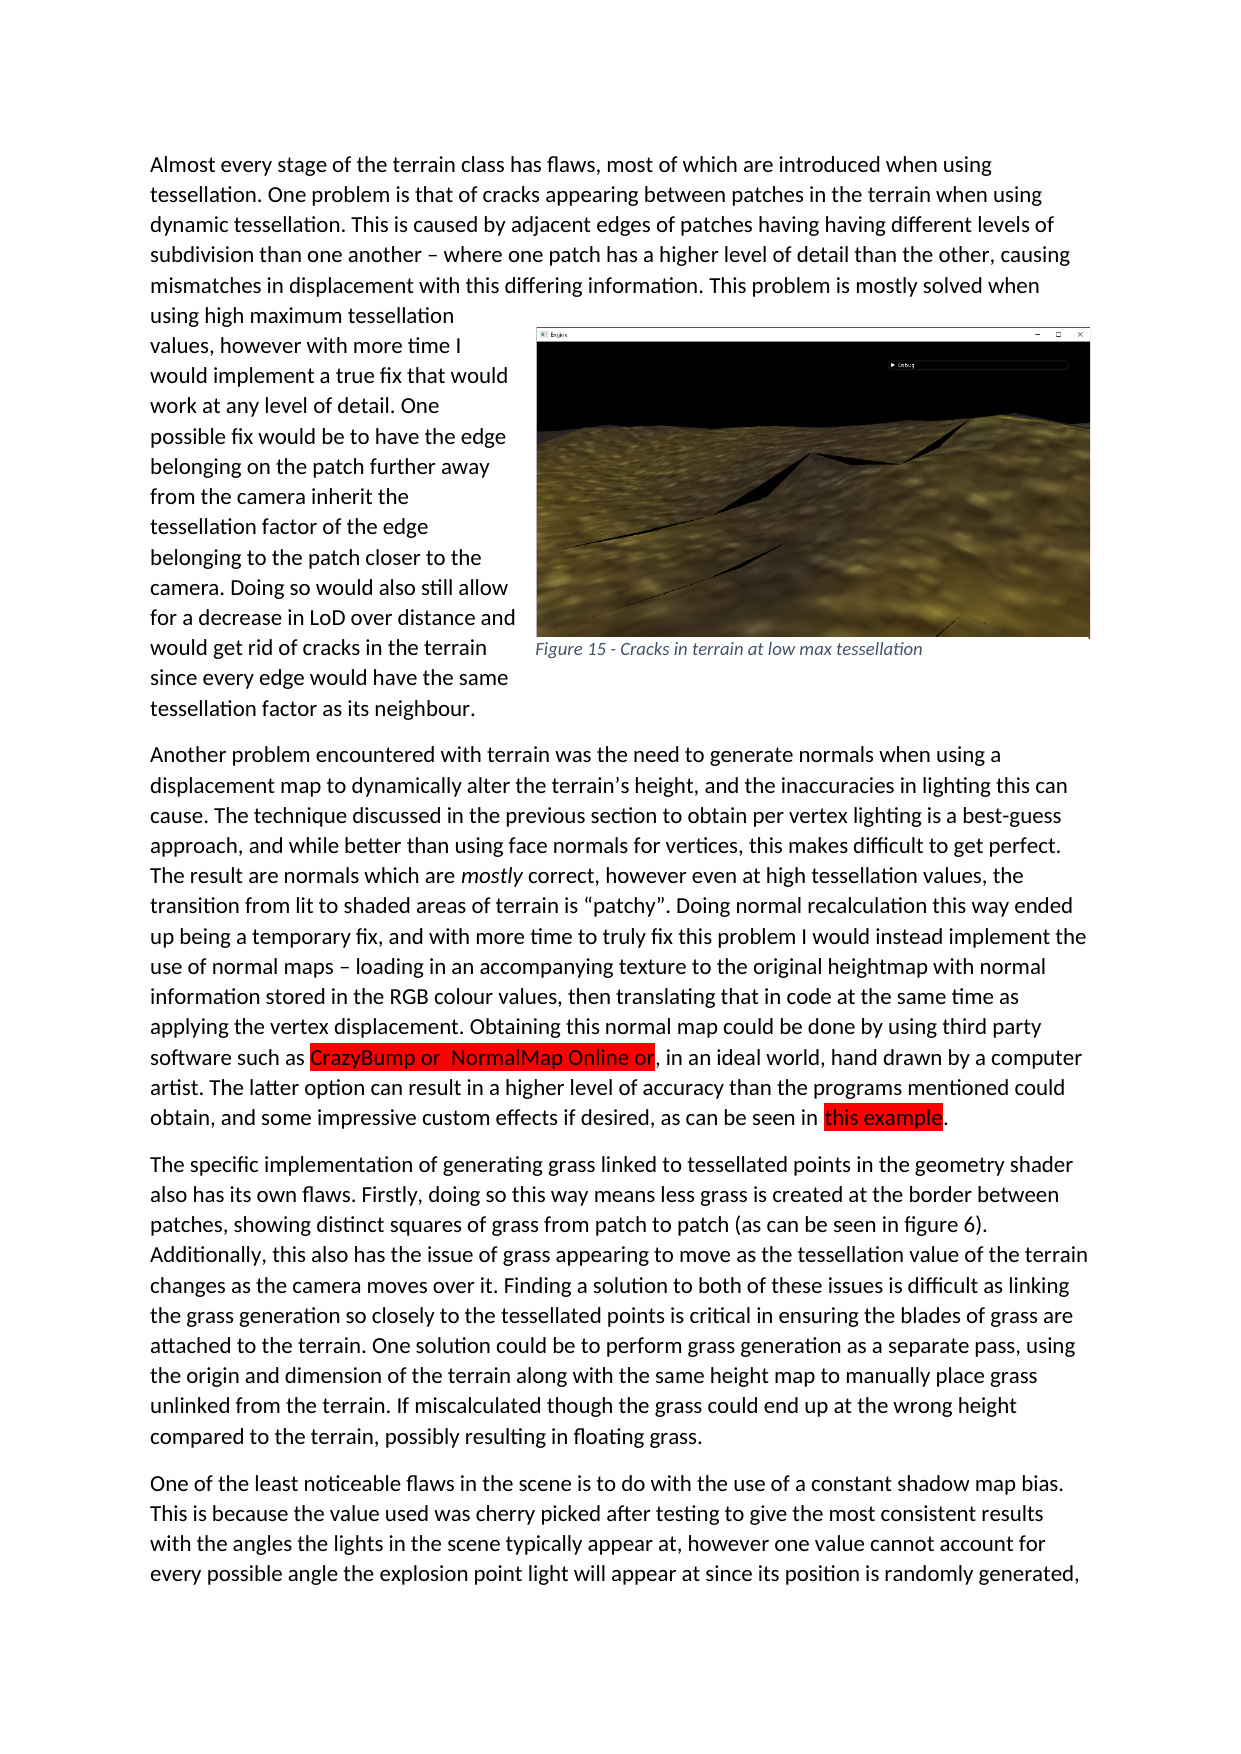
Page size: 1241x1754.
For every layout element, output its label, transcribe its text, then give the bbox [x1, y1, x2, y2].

picture [536, 327, 1091, 639]
text The specific implementation of generating grass linked to tessellated points in the geometry shader also has its own flaws. Firstly, doing so this way means less grass is created at the border between patches, showing distinct squares of grass from patch to patch (as can be seen in figure 6). Additionally, this also has the issue of grass appearing to move as the tessellation value of the terrain changes as the camera moves over it. Finding a solution to both of these issues is difficult as linking the grass generation so closely to the tessellated points is critical in ensuring the blades of grass are attached to the terrain. One solution could be to perform grass generation as a separate pass, using the origin and dimension of the terrain along with the same height map to manually place grass unlinked from the terrain. If miscalculated though the grass could end up at the wrong height compared to the terrain, possibly resulting in floating grass. [150, 1150, 1090, 1450]
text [150, 1469, 1090, 1587]
text Another problem encountered with terrain was the need to generate normals when using a displacement map to dynamically alter the terrain’s height, and the inaccuracies in lighting this can cause. The technique discussed in the previous section to obtain per vertex lighting is a best-guess approach, and while better than using face normals for vertices, this makes difficult to get perfect. The result are normals which are mostly correct, however even at high tessellation values, the transition from lit to shaded areas of terrain is “patchy”. Doing normal recalculation this way ended up being a temporary fix, and with more time to truly fix this problem I would instead implement the use of normal maps – loading in an accompanying texture to the original heightmap with normal information stored in the RGB colour values, then translating that in code at the same time as applying the vertex displacement. Obtaining this normal map could be done by using third party software such as CrazyBump or NormalMap Online or, in an ideal world, hand drawn by a computer artist. The latter option can result in a higher level of accuracy than the programs mentioned could obtain, and some impressive custom effects if desired, as can be seen in this example. [150, 741, 1090, 1131]
